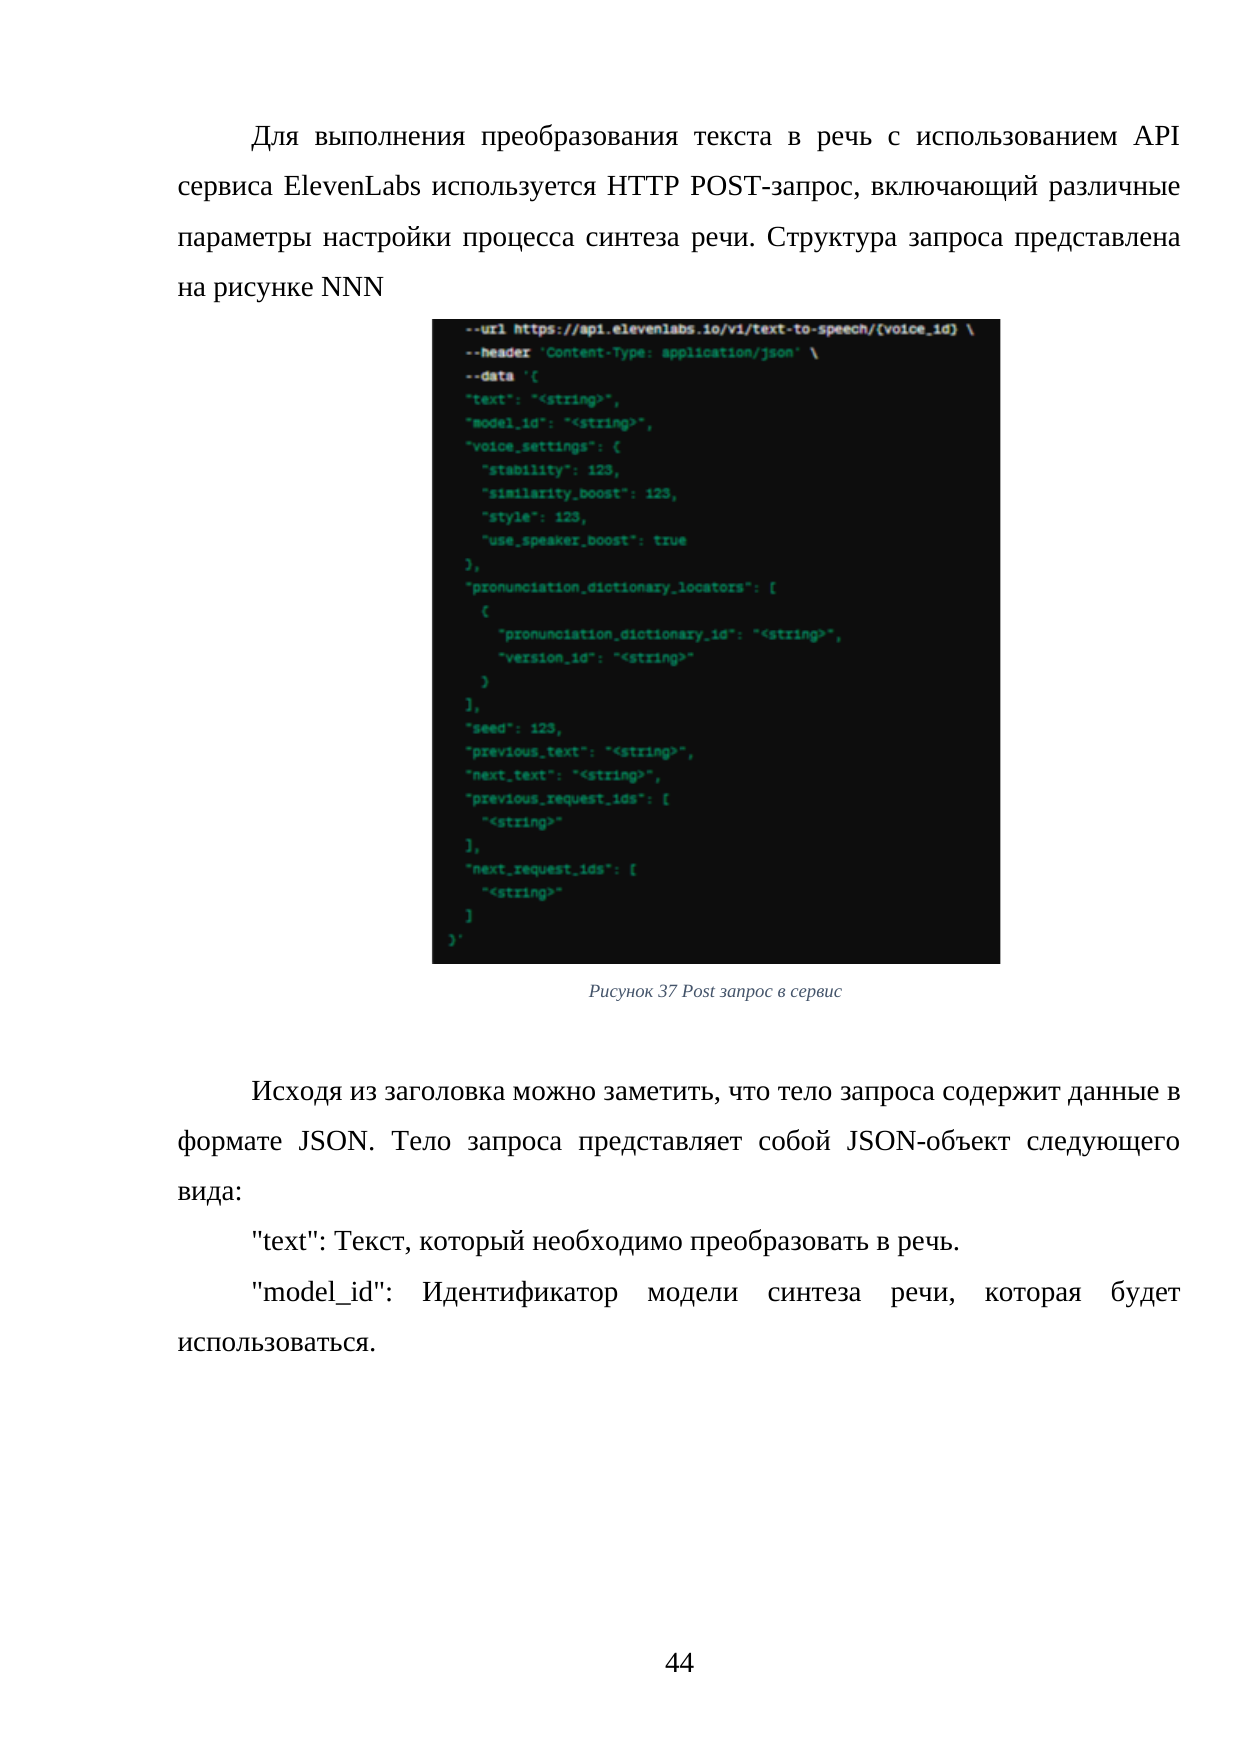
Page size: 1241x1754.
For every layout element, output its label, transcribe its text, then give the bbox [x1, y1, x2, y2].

text Рисунок 37 Post запрос в сервис [177, 980, 1181, 1001]
text "text": Текст, который необходимо преобразовать в речь. [177, 1223, 1181, 1257]
picture [431, 319, 1001, 964]
text Для выполнения преобразования текста в речь с использованием API сервиса ElevenLabs используется HTTP POST-запрос, включающий различные параметры настройки процесса синтеза речи. Структура запроса представлена на рисунке NNN [177, 118, 1181, 303]
text Исходя из заголовка можно заметить, что тело запроса содержит данные в формате JSON. Тело запроса представляет собой JSON-объект следующего вида: [177, 1073, 1181, 1207]
text "model_id": Идентификатор модели синтеза речи, которая будет использоваться. [177, 1274, 1181, 1358]
